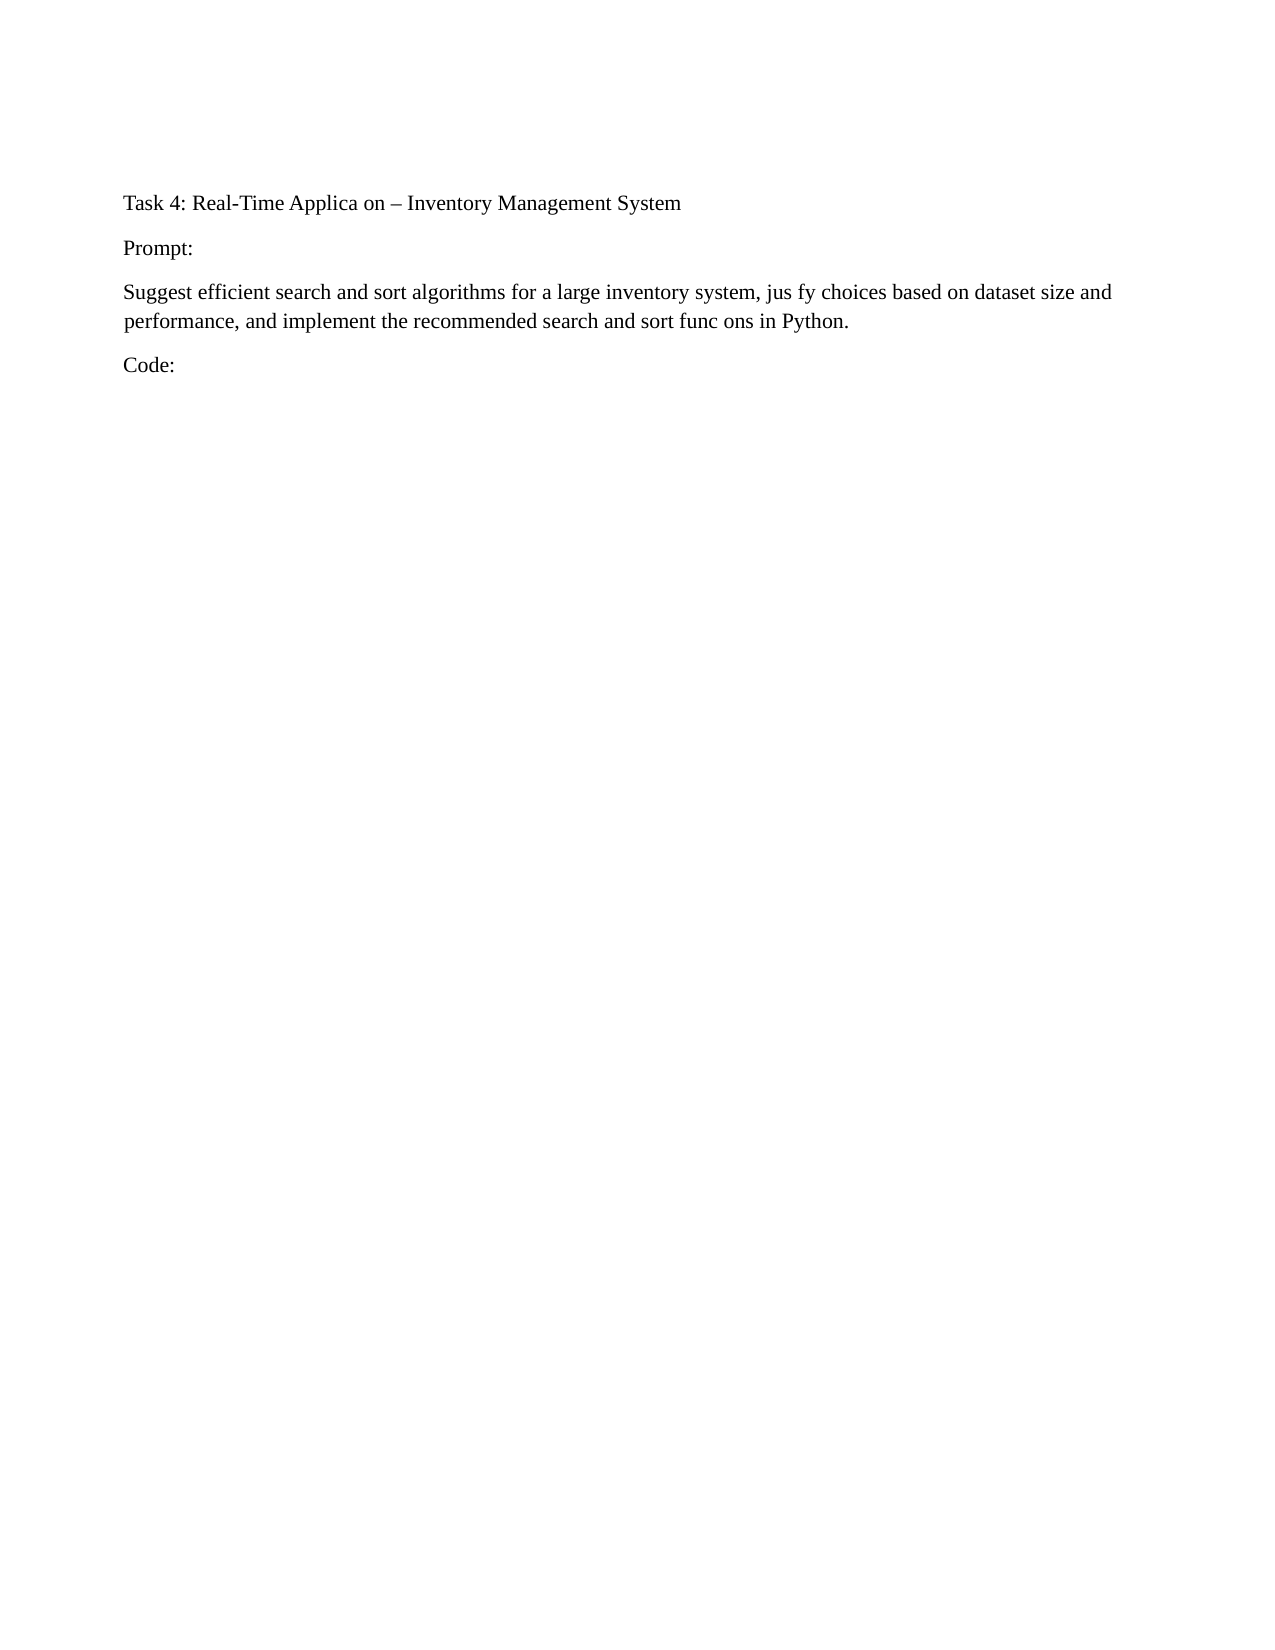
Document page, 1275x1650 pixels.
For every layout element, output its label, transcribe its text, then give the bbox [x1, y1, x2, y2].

text Suggest efficient search and sort algorithms for a large inventory system, jus fy choices based on dataset size and performance, and implement the recommended search and sort func ons in Python. [123, 279, 1154, 333]
text Task 4: Real-Time Applica on – Inventory Management System [123, 190, 1154, 215]
text Prompt: [123, 234, 1154, 260]
text Code: [123, 352, 1154, 377]
